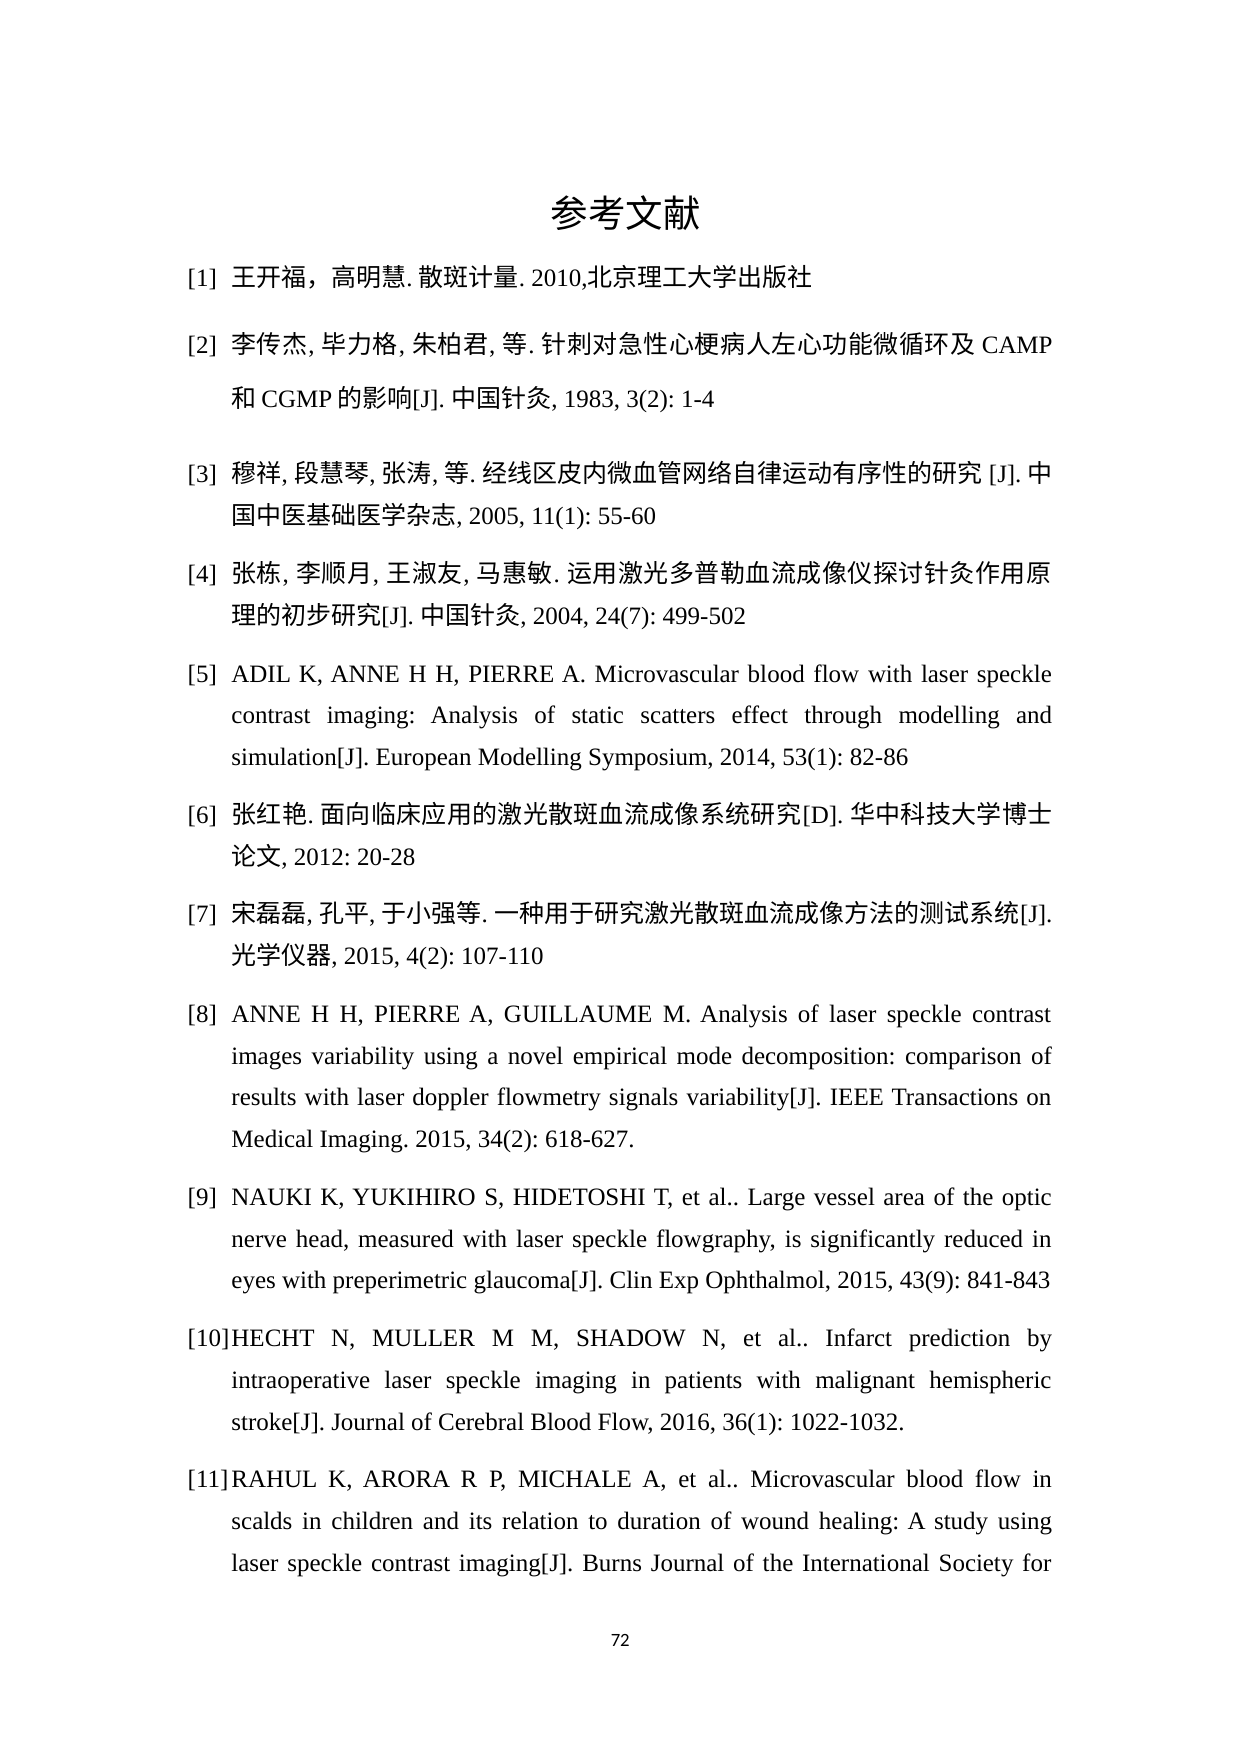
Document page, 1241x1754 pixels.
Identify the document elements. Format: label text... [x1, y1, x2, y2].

text 参考文献 [198, 178, 1053, 243]
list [187, 1454, 1053, 1579]
list 宋磊磊, 孔平, 于小强等. 一种用于研究激光散斑血流成像方法的测试系统[J]. 光学仪器, 2015, 4(2): 107-110 [187, 889, 1053, 973]
list 张栋, 李顺月, 王淑友, 马惠敏. 运用激光多普勒血流成像仪探讨针灸作用原理的初步研究[J]. 中国针灸, 2004, 24(7): 499-502 [187, 549, 1053, 632]
list ANNE H H, PIERRE A, GUILLAUME M. Analysis of laser speckle contrast images variability using a novel empirical mode decomposition: comparison of results with laser doppler flowmetry signals variability[J]. IEEE Transactions on Medical Imaging. 2015, 34(2): 618-627. [187, 989, 1053, 1156]
list 穆祥, 段慧琴, 张涛, 等. 经线区皮内微血管网络自律运动有序性的研究 [J]. 中国中医基础医学杂志, 2005, 11(1): 55-60 [187, 449, 1053, 533]
list ADIL K, ANNE H H, PIERRE A. Microvascular blood flow with laser speckle contrast imaging: Analysis of static scatters effect through modelling and simulation[J]. European Modelling Symposium, 2014, 53(1): 82-86 [187, 649, 1053, 774]
list 李传杰, 毕力格, 朱柏君, 等. 针刺对急性心梗病人左心功能微循环及CAMP和CGMP的影响[J]. 中国针灸, 1983, 3(2): 1-4 [187, 324, 1053, 415]
list 张红艳. 面向临床应用的激光散斑血流成像系统研究[D]. 华中科技大学博士论文, 2012: 20-28 [187, 790, 1053, 873]
list 王开福，高明慧. 散斑计量. 2010,北京理工大学出版社 [187, 243, 1053, 308]
list HECHT N, MULLER M M, SHADOW N, et al.. Infarct prediction by intraoperative laser speckle imaging in patients with malignant hemispheric stroke[J]. Journal of Cerebral Blood Flow, 2016, 36(1): 1022-1032. [187, 1313, 1053, 1438]
list NAUKI K, YUKIHIRO S, HIDETOSHI T, et al.. Large vessel area of the optic nerve head, measured with laser speckle flowgraphy, is significantly reduced in eyes with preperimetric glaucoma[J]. Clin Exp Ophthalmol, 2015, 43(9): 841-843 [187, 1172, 1053, 1297]
